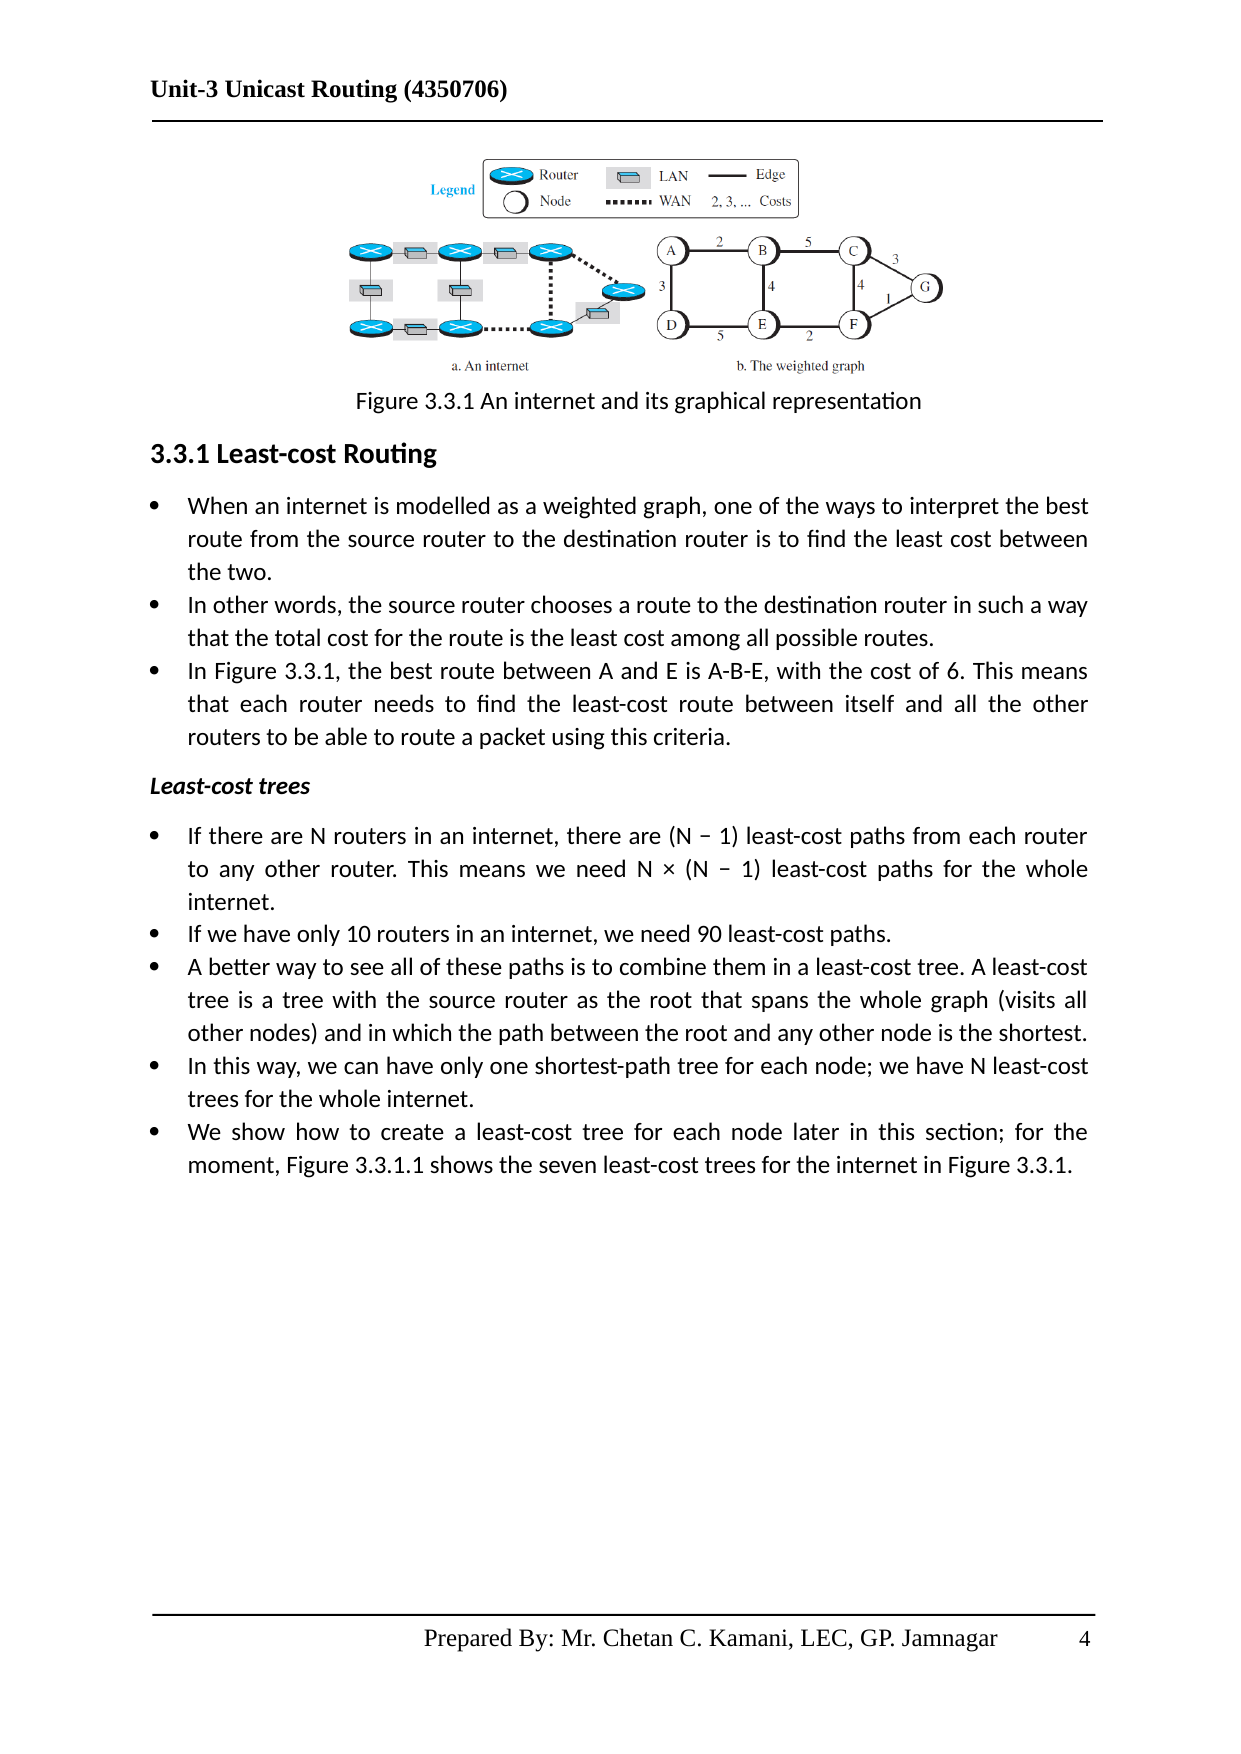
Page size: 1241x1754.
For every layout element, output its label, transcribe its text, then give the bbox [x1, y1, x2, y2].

list In this way, we can have only one shortest-path tree for each node; we have N least-cost trees for the whole internet. [150, 1050, 1090, 1114]
list In other words, the source router chooses a route to the destination router in such a way that the total cost for the route is the least cost among all possible routes. [150, 589, 1090, 652]
list A better way to see all of these paths is to combine them in a least-cost tree. A least-cost tree is a tree with the source router as the root that spans the whole graph (visits all other nodes) and in which the path between the root and any other node is the shortest. [150, 951, 1090, 1048]
list In Figure 3.3.1, the best route between A and E is A-B-E, with the cost of 6. This means that each router needs to find the least-cost route between itself and all the other routers to be able to route a packet using this criteria. [150, 655, 1090, 751]
list If there are N routers in an internet, there are (N − 1) least-cost paths from each router to any other router. This means we need N × (N − 1) least-cost paths for the whole internet. [150, 820, 1090, 916]
list When an internet is modelled as a weighted graph, one of the ways to interpret the best route from the source router to the destination router is to find the least cost between the two. [150, 490, 1090, 587]
text 3.3.1 Least-cost Routing [150, 435, 1090, 471]
picture [317, 150, 961, 384]
list If we have only 10 routers in an internet, we need 90 least-cost paths. [150, 918, 1090, 949]
text Least-cost trees [150, 770, 1090, 801]
list We show how to create a least-cost tree for each node later in this section; for the moment, Figure 3.3.1.1 shows the seven least-cost trees for the internet in Figure 3.3.1. [150, 1116, 1090, 1179]
list Figure 3.3.1 An internet and its graphical representation [187, 386, 1090, 416]
